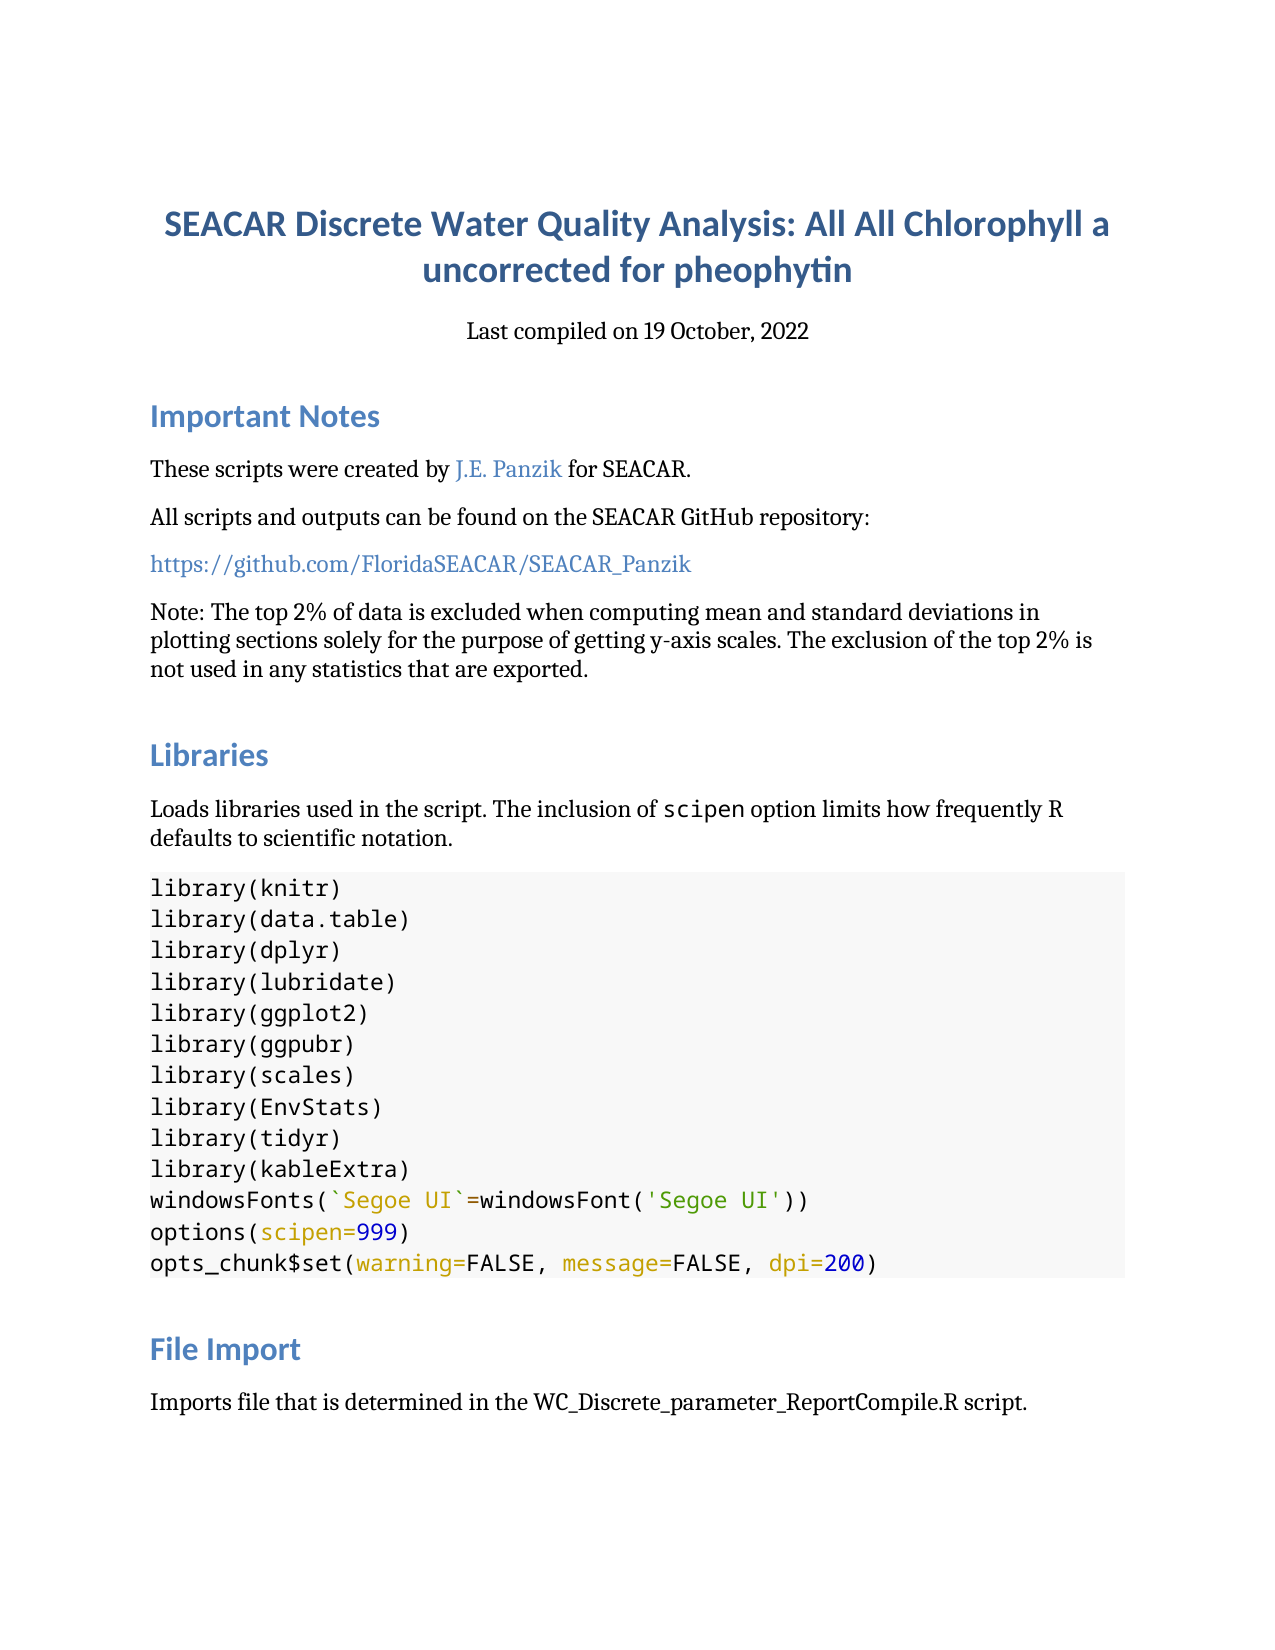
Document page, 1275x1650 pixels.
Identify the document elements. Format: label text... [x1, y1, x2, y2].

text Imports file that is determined in the WC_Discrete_parameter_ReportCompile.R script. [150, 1388, 1125, 1416]
subtitle File Import [150, 1328, 1125, 1369]
title SEACAR Discrete Water Quality Analysis: All All Chlorophyll a uncorrected for pheophytin [150, 200, 1125, 292]
text Note: The top 2% of data is excluded when computing mean and standard deviations in plotting sections solely for the purpose of getting y-axis scales. The exclusion of the top 2% is not used in any statistics that are exported. [150, 597, 1125, 684]
text library(knitr) library(data.table) library(dplyr) library(lubridate) library(ggplot2) library(ggpubr) library(scales) library(EnvStats) library(tidyr) library(kableExtra) windowsFonts(`Segoe UI`=windowsFont('Segoe UI')) options(scipen=999) opts_chunk$set(warning=FALSE, message=FALSE, dpi=200) [342, 872, 1125, 1278]
text All scripts and outputs can be found on the SEACAR GitHub repository: [150, 502, 1125, 531]
subtitle Important Notes [150, 395, 1125, 436]
text https://github.com/FloridaSEACAR/SEACAR_Panzik [150, 550, 1125, 579]
text These scripts were created by J.E. Panzik for SEACAR. [150, 455, 1125, 484]
subtitle Libraries [150, 734, 1125, 774]
text Loads libraries used in the script. The inclusion of scipen option limits how frequently R defaults to scientific notation. [150, 793, 1125, 853]
text Last compiled on 19 October, 2022 [150, 317, 1125, 345]
